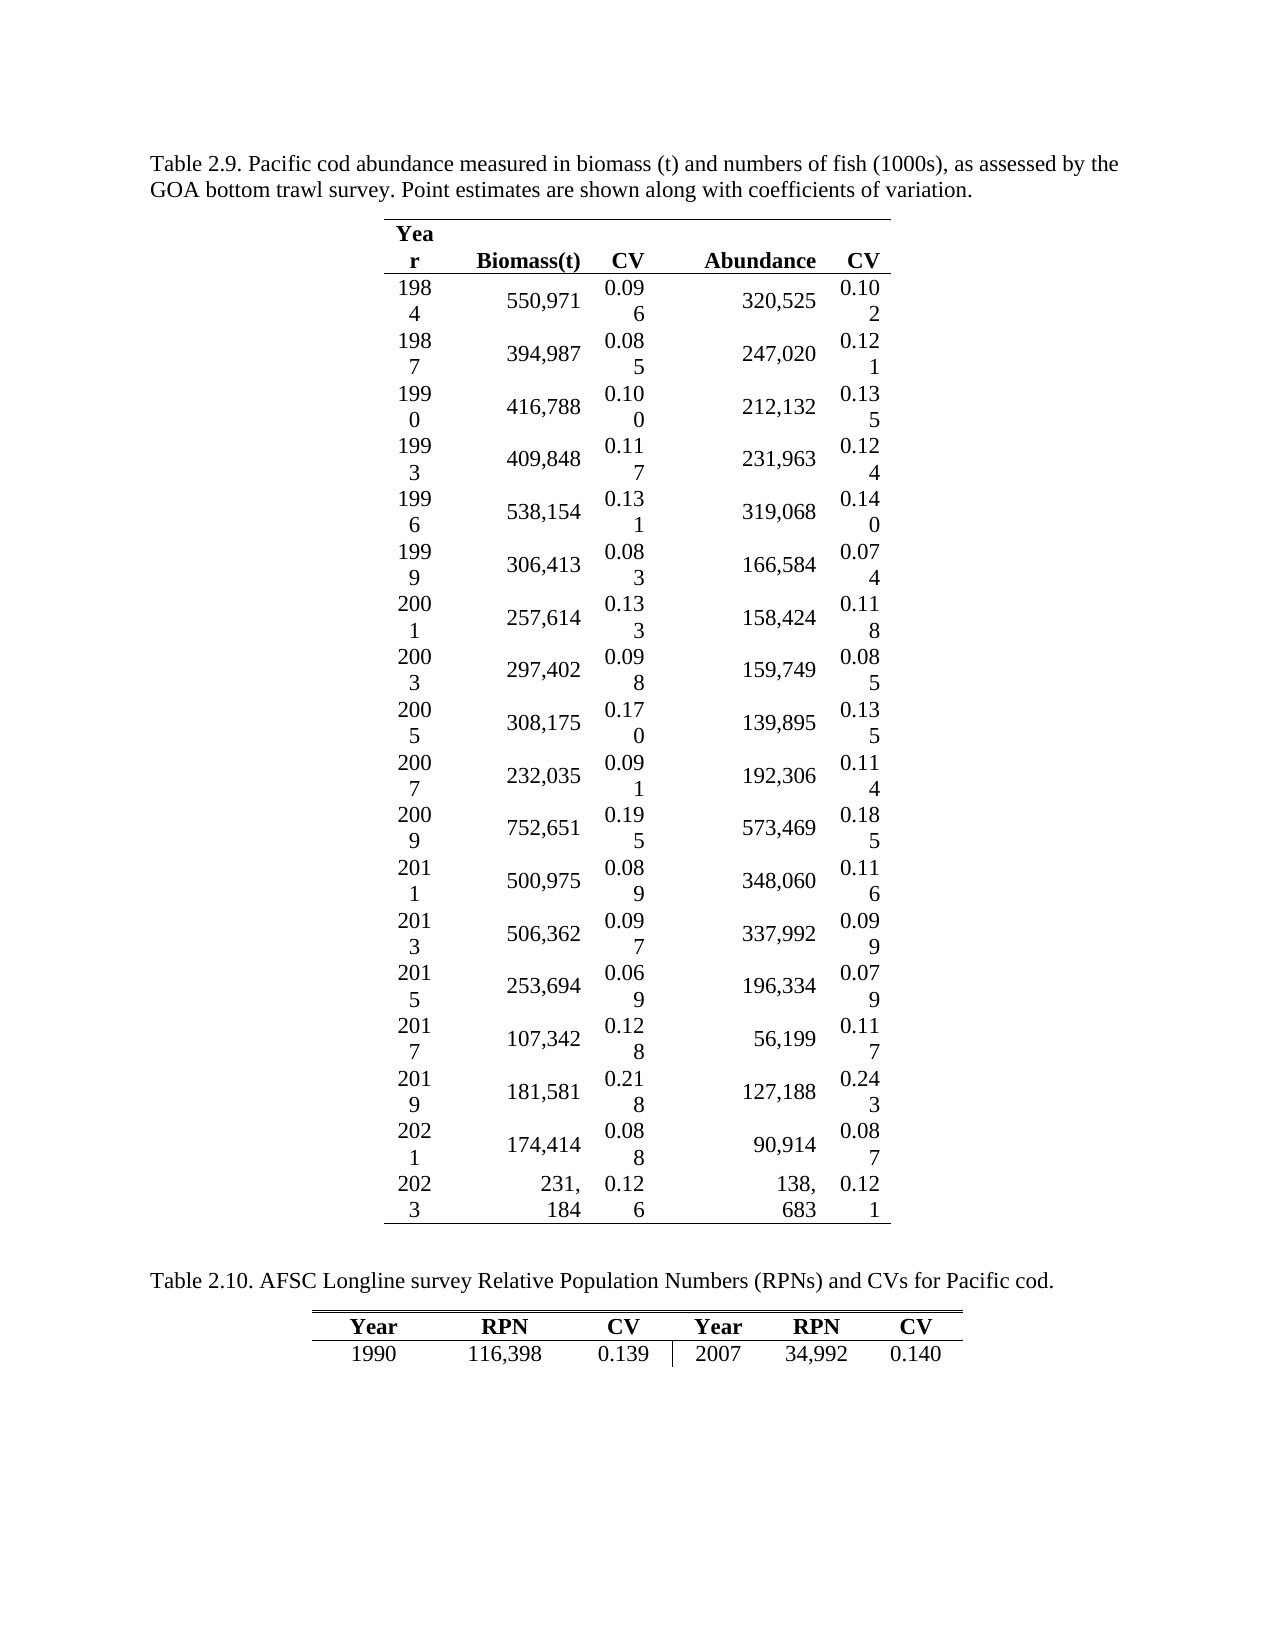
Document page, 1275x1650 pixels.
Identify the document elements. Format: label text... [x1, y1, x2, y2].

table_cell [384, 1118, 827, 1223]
table_cell 0.096 [592, 274, 656, 327]
table_cell 0.135 [828, 380, 891, 432]
table_cell 409,848 [445, 432, 592, 485]
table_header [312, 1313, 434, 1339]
table_cell 0.085 [592, 327, 656, 379]
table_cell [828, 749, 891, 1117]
table_cell 231,963 [656, 432, 827, 485]
table_cell 1987 [384, 327, 445, 379]
table_cell 550,971 [445, 274, 592, 327]
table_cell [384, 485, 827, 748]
table_cell 1984 [384, 274, 445, 327]
table_header CV [592, 220, 656, 273]
table_cell 416,788 [445, 380, 592, 432]
table_cell 212,132 [656, 380, 827, 432]
table_cell 394,987 [445, 327, 592, 379]
table_header Biomass(t) [445, 220, 592, 273]
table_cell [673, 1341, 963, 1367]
table_header CV [828, 220, 891, 273]
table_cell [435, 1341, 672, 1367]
table_cell 1996 [384, 485, 445, 538]
table_cell 538,154 [445, 485, 592, 538]
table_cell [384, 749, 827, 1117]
table_cell 1990 [384, 380, 445, 432]
table_cell 0.124 [828, 432, 891, 485]
table_cell 0.117 [592, 432, 656, 485]
table_cell 0.121 [828, 327, 891, 379]
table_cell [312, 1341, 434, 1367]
subtitle Table 2.9. Pacific cod abundance measured in biomass (t) and numbers of fish (1000s), as assessed by the GOA bottom trawl survey. Point estimates are shown along with coefficients of variation. [150, 150, 1125, 203]
table_cell 0.131 [592, 485, 656, 538]
subtitle Table 2.10. AFSC Longline survey Relative Population Numbers (RPNs) and CVs for Pacific cod. [150, 1267, 1125, 1293]
table_cell 0.102 [828, 274, 891, 327]
table_cell 320,525 [656, 274, 827, 327]
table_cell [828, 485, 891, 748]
table_cell 247,020 [656, 327, 827, 379]
table_header Year [384, 220, 445, 273]
table_cell 1993 [384, 432, 445, 485]
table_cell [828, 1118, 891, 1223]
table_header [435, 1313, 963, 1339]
table_cell 0.100 [592, 380, 656, 432]
table_header Abundance [656, 220, 827, 273]
